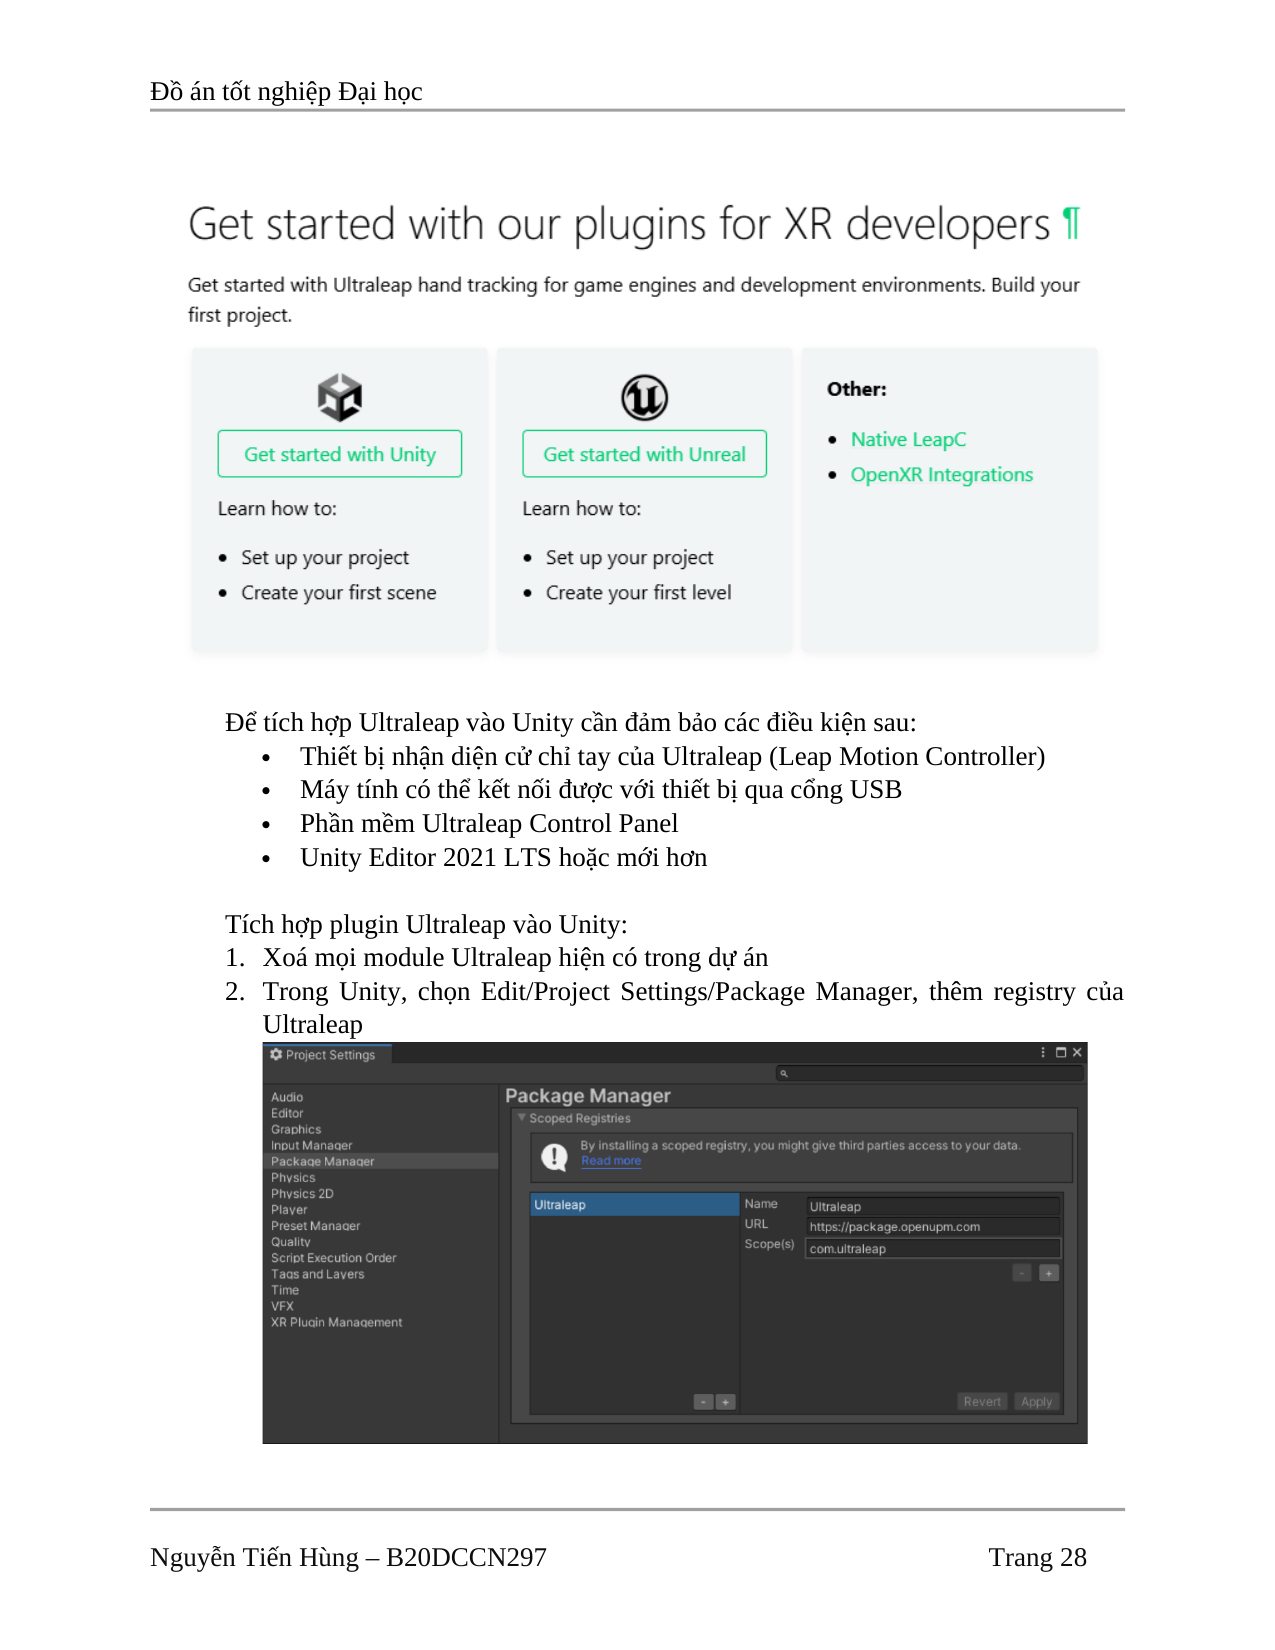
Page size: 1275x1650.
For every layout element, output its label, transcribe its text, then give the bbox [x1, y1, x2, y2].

list Máy tính có thể kết nối được với thiết bị qua cổng USB [262, 774, 1125, 805]
picture [262, 1042, 1088, 1444]
list Trong Unity, chọn Edit/Project Settings/Package Manager, thêm registry của Ultraleap [225, 975, 1125, 1039]
text Tích hợp plugin Ultraleap vào Unity: [150, 908, 1125, 939]
text Để tích hợp Ultraleap vào Unity cần đảm bảo các điều kiện sau: [150, 707, 1125, 738]
list Unity Editor 2021 LTS hoặc mới hơn [262, 841, 1125, 872]
list Thiết bị nhận diện cử chỉ tay của Ultraleap (Leap Motion Controller) [262, 740, 1125, 771]
list Phần mềm Ultraleap Control Panel [262, 807, 1125, 838]
picture [150, 175, 1125, 671]
list Xoá mọi module Ultraleap hiện có trong dự án [225, 941, 1125, 972]
